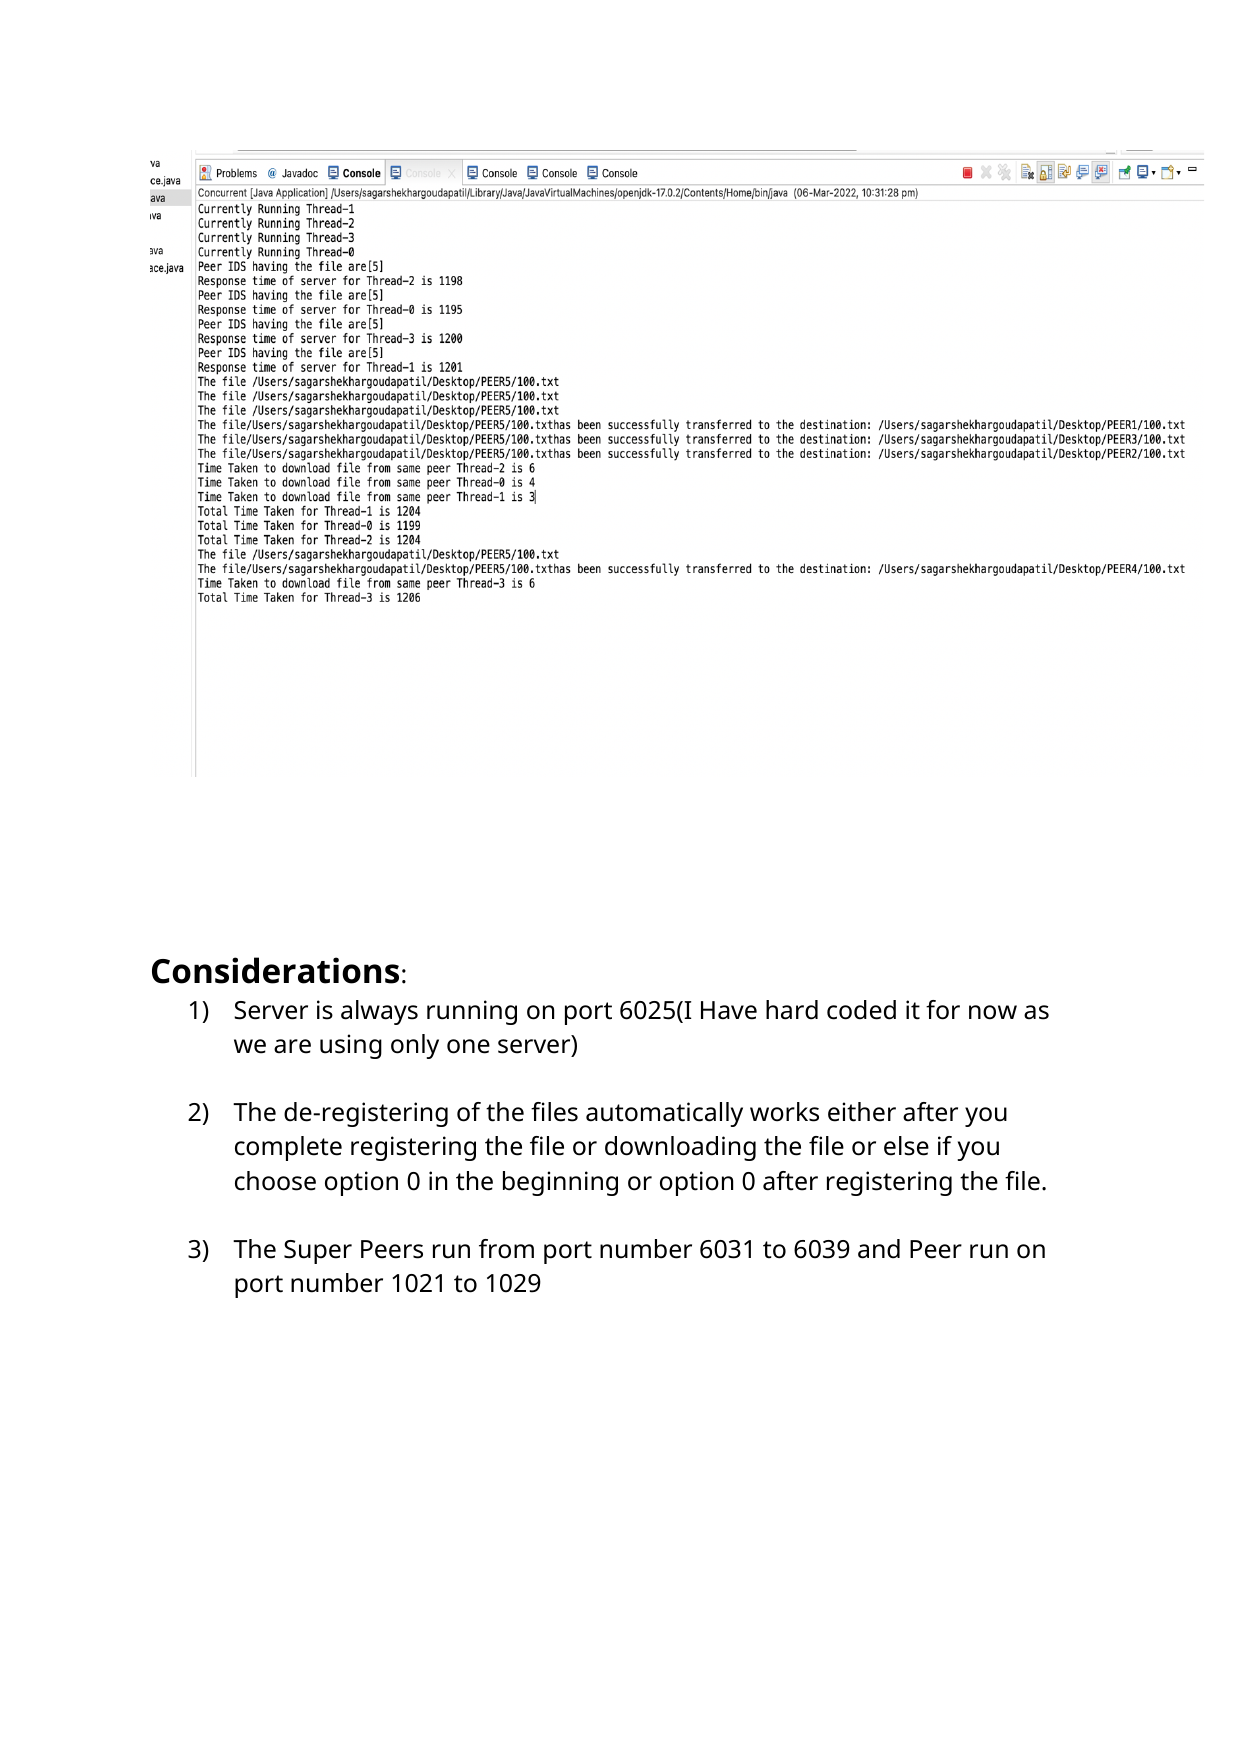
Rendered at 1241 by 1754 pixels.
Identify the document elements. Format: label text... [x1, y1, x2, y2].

list Server is always running on port 6025(I Have hard coded it for now as we are using only one server) [187, 993, 1090, 1061]
text Considerations: [150, 947, 1090, 993]
list The de-registering of the files automatically works either after you complete registering the file or downloading the file or else if you choose option 0 in the beginning or option 0 after registering the file. [187, 1095, 1090, 1197]
list The Super Peers run from port number 6031 to 6039 and Peer run on port number 1021 to 1029 [187, 1231, 1090, 1299]
picture [150, 150, 1205, 777]
